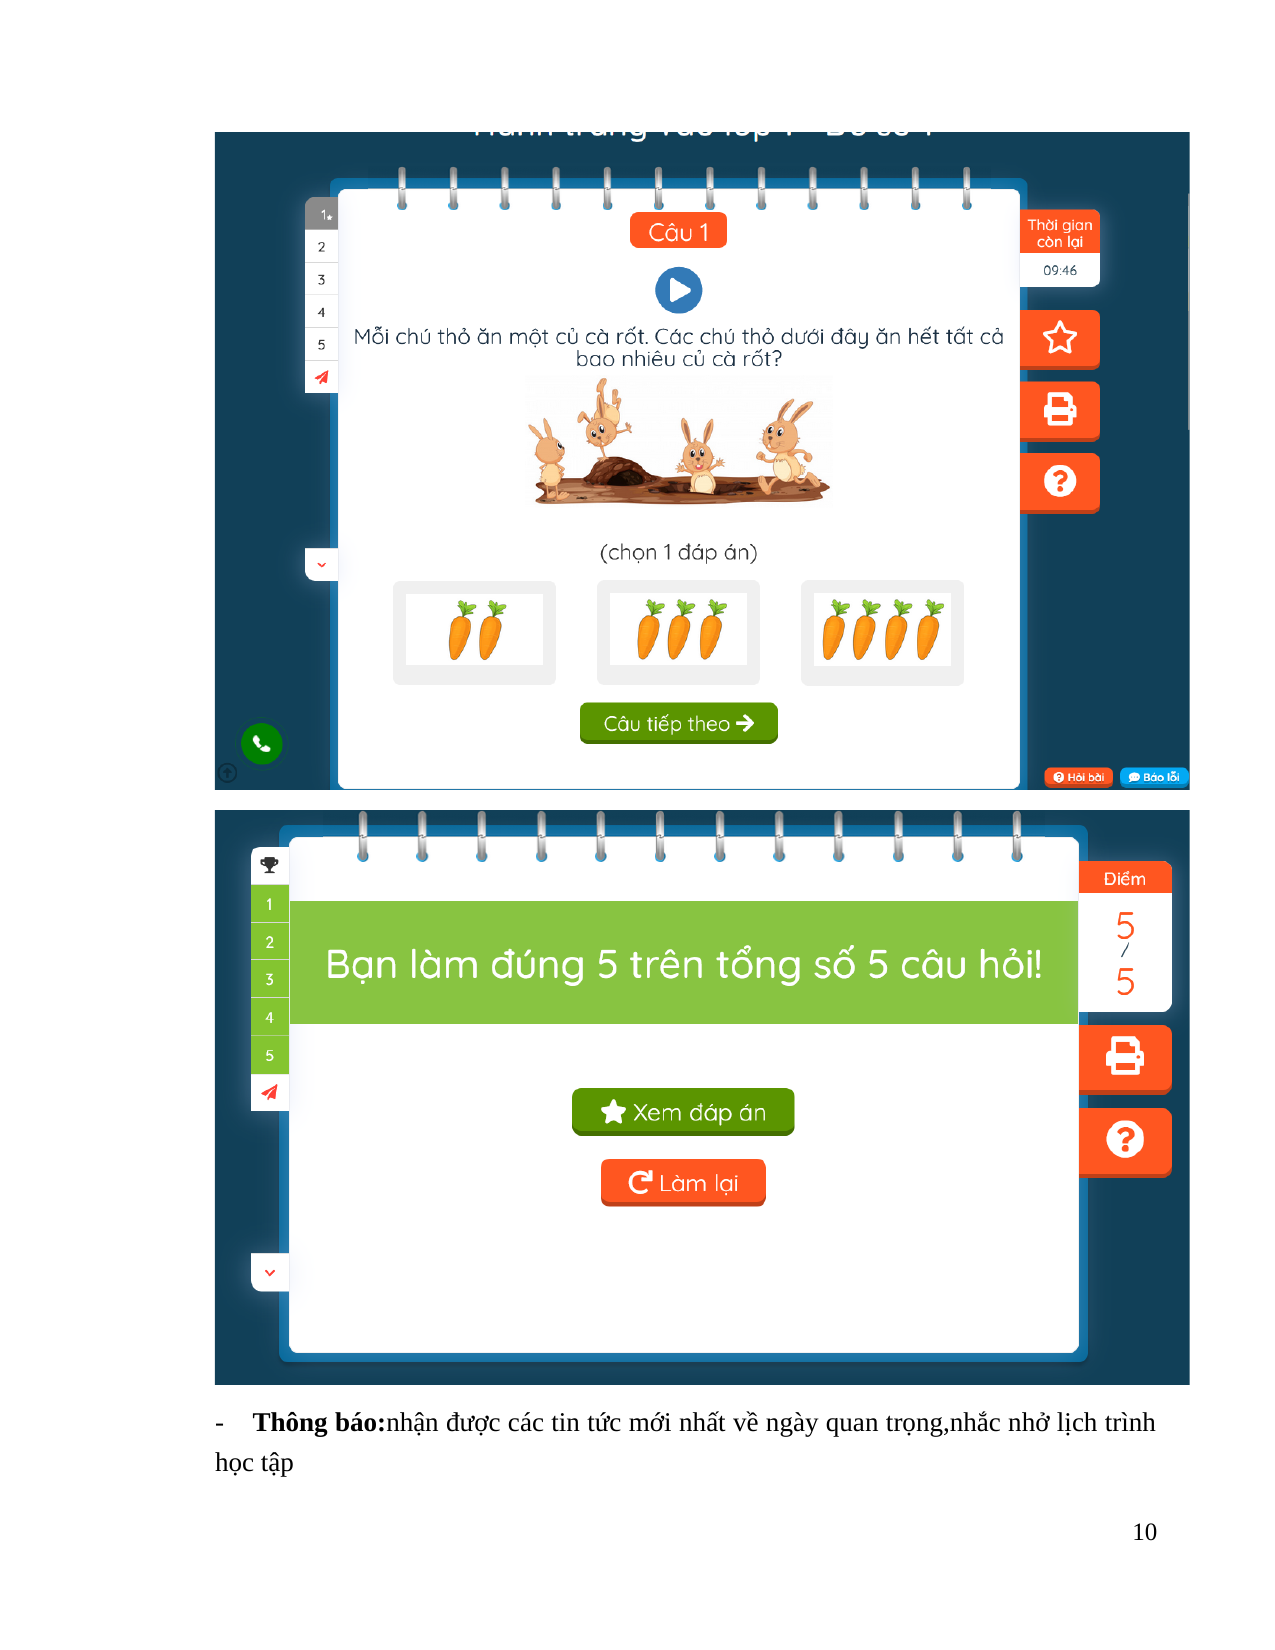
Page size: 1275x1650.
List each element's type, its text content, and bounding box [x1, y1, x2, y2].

list Thông báo:nhận được các tin tức mới nhất về ngày quan trọng,nhắc nhở lịch trình học tập [215, 1406, 1157, 1477]
picture [214, 810, 1190, 1385]
picture [214, 132, 1190, 790]
picture [1130, 773, 1139, 781]
